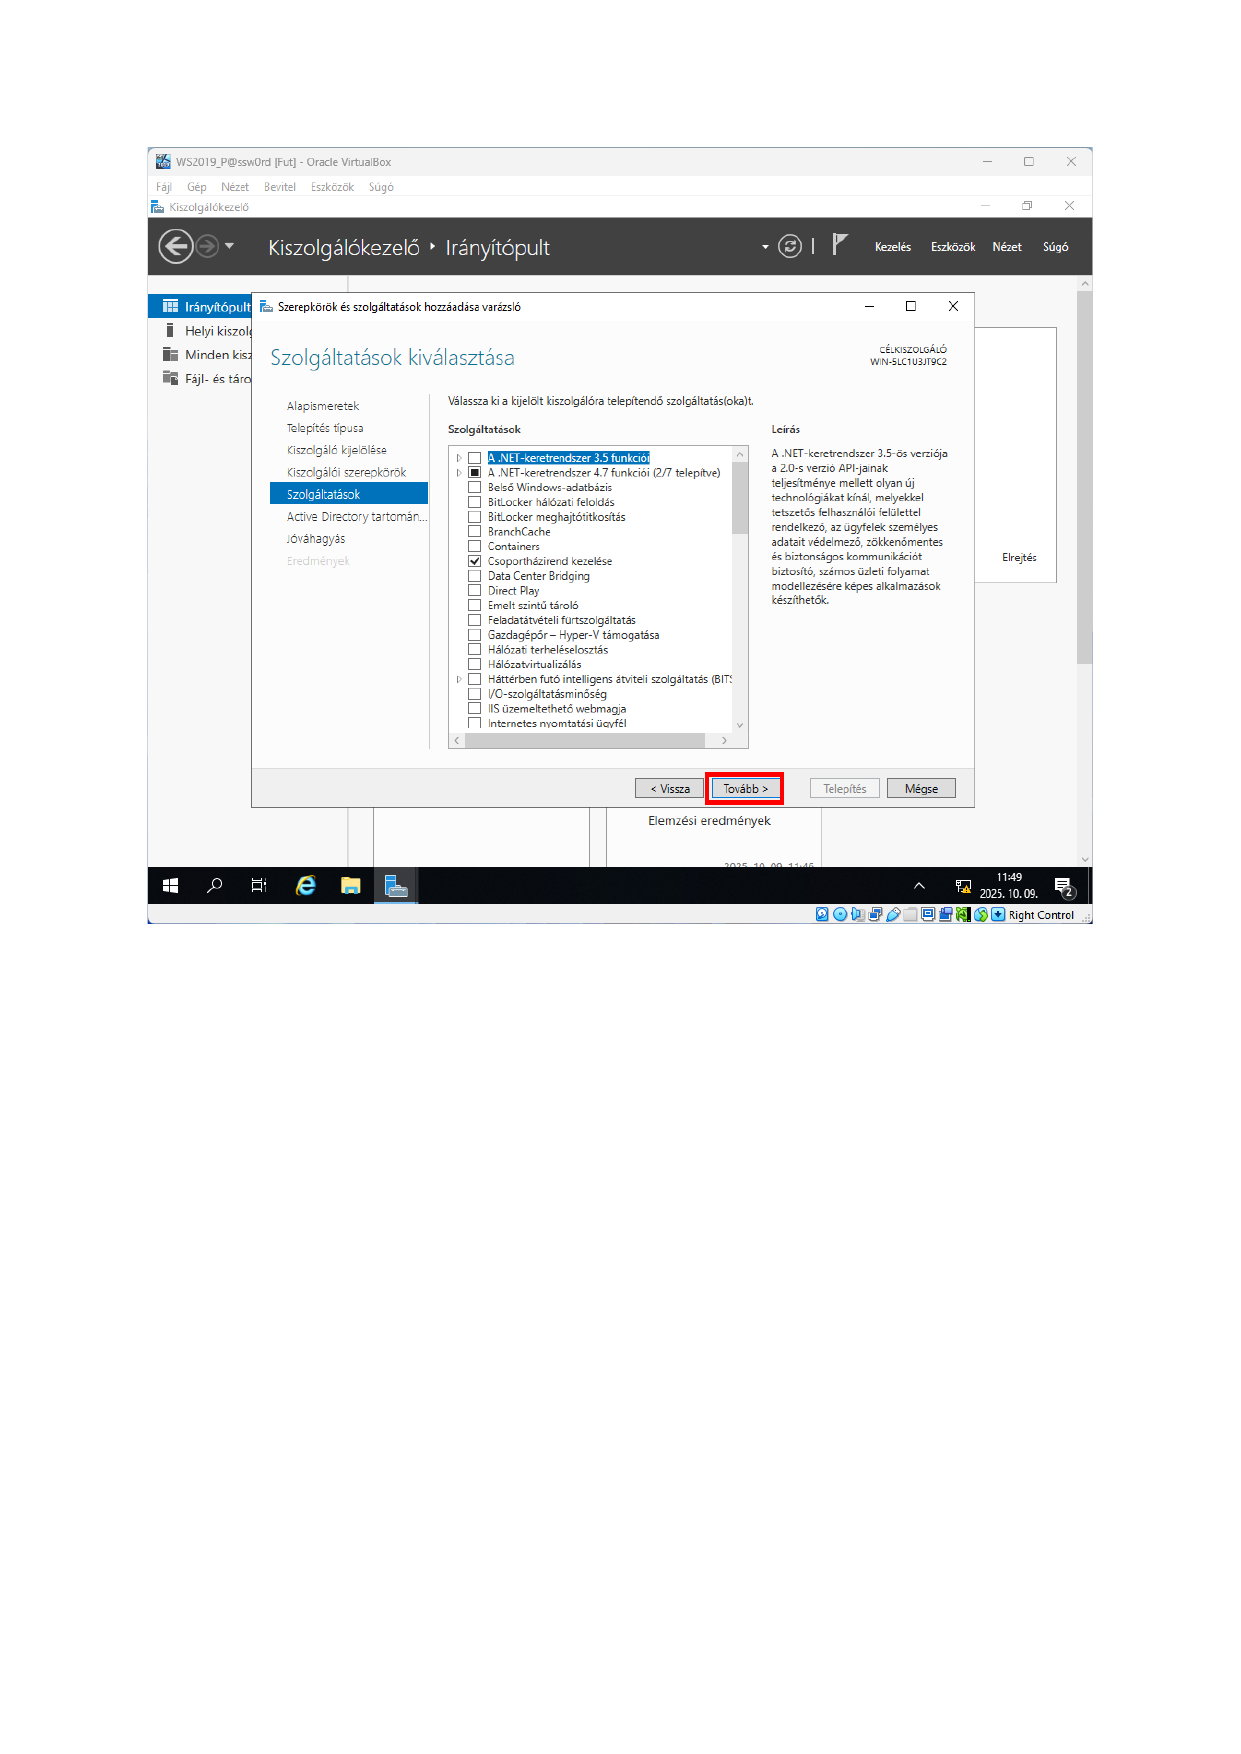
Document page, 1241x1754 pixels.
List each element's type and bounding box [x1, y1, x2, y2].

picture [147, 147, 1093, 924]
